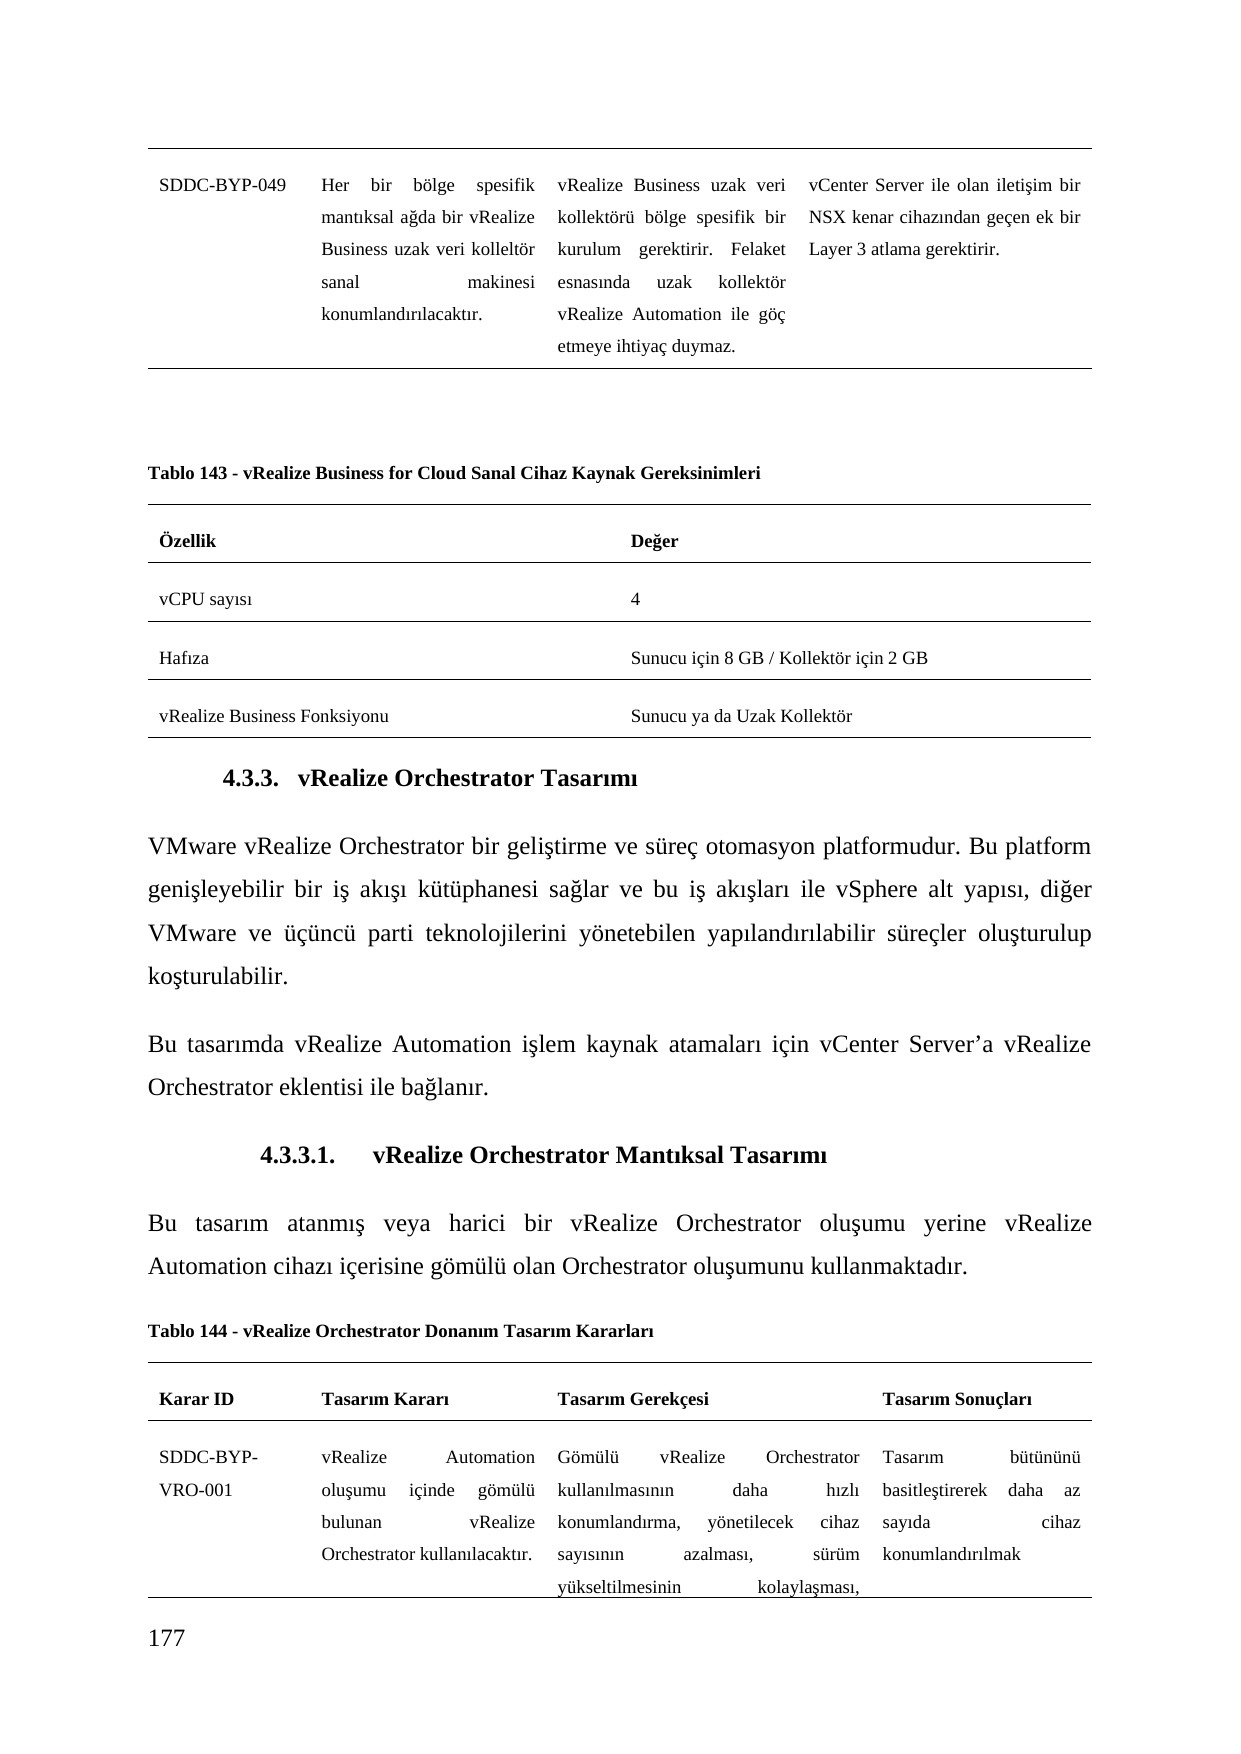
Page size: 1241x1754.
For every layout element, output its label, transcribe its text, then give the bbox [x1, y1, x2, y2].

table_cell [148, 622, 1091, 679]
text Tablo 143 - vRealize Business for Cloud Sanal Cihaz Kaynak Gereksinimleri [148, 462, 1093, 483]
text Bu tasarımda vRealize Automation işlem kaynak atamaları için vCenter Server’a vRealize Orchestrator eklentisi ile bağlanır. [148, 1029, 1093, 1101]
list vRealize Orchestrator Mantıksal Tasarımı [260, 1140, 1093, 1169]
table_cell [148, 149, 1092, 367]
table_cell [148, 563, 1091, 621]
text VMware vRealize Orchestrator bir geliştirme ve süreç otomasyon platformudur. Bu platform genişleyebilir bir iş akışı kütüphanesi sağlar ve bu iş akışları ile vSphere alt yapısı, diğer VMware ve üçüncü parti teknolojilerini yönetebilen yapılandırılabilir süreçler oluşturulup koşturulabilir. [148, 831, 1093, 989]
text Bu tasarım atanmış veya harici bir vRealize Orchestrator oluşumu yerine vRealize Automation cihazı içerisine gömülü olan Orchestrator oluşumunu kullanmaktadır. [148, 1208, 1093, 1280]
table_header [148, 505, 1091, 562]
list vRealize Orchestrator Tasarımı [223, 763, 1093, 792]
text Tablo 144 - vRealize Orchestrator Donanım Tasarım Kararları [148, 1319, 1093, 1341]
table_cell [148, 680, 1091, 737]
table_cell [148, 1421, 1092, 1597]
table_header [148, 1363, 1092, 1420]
